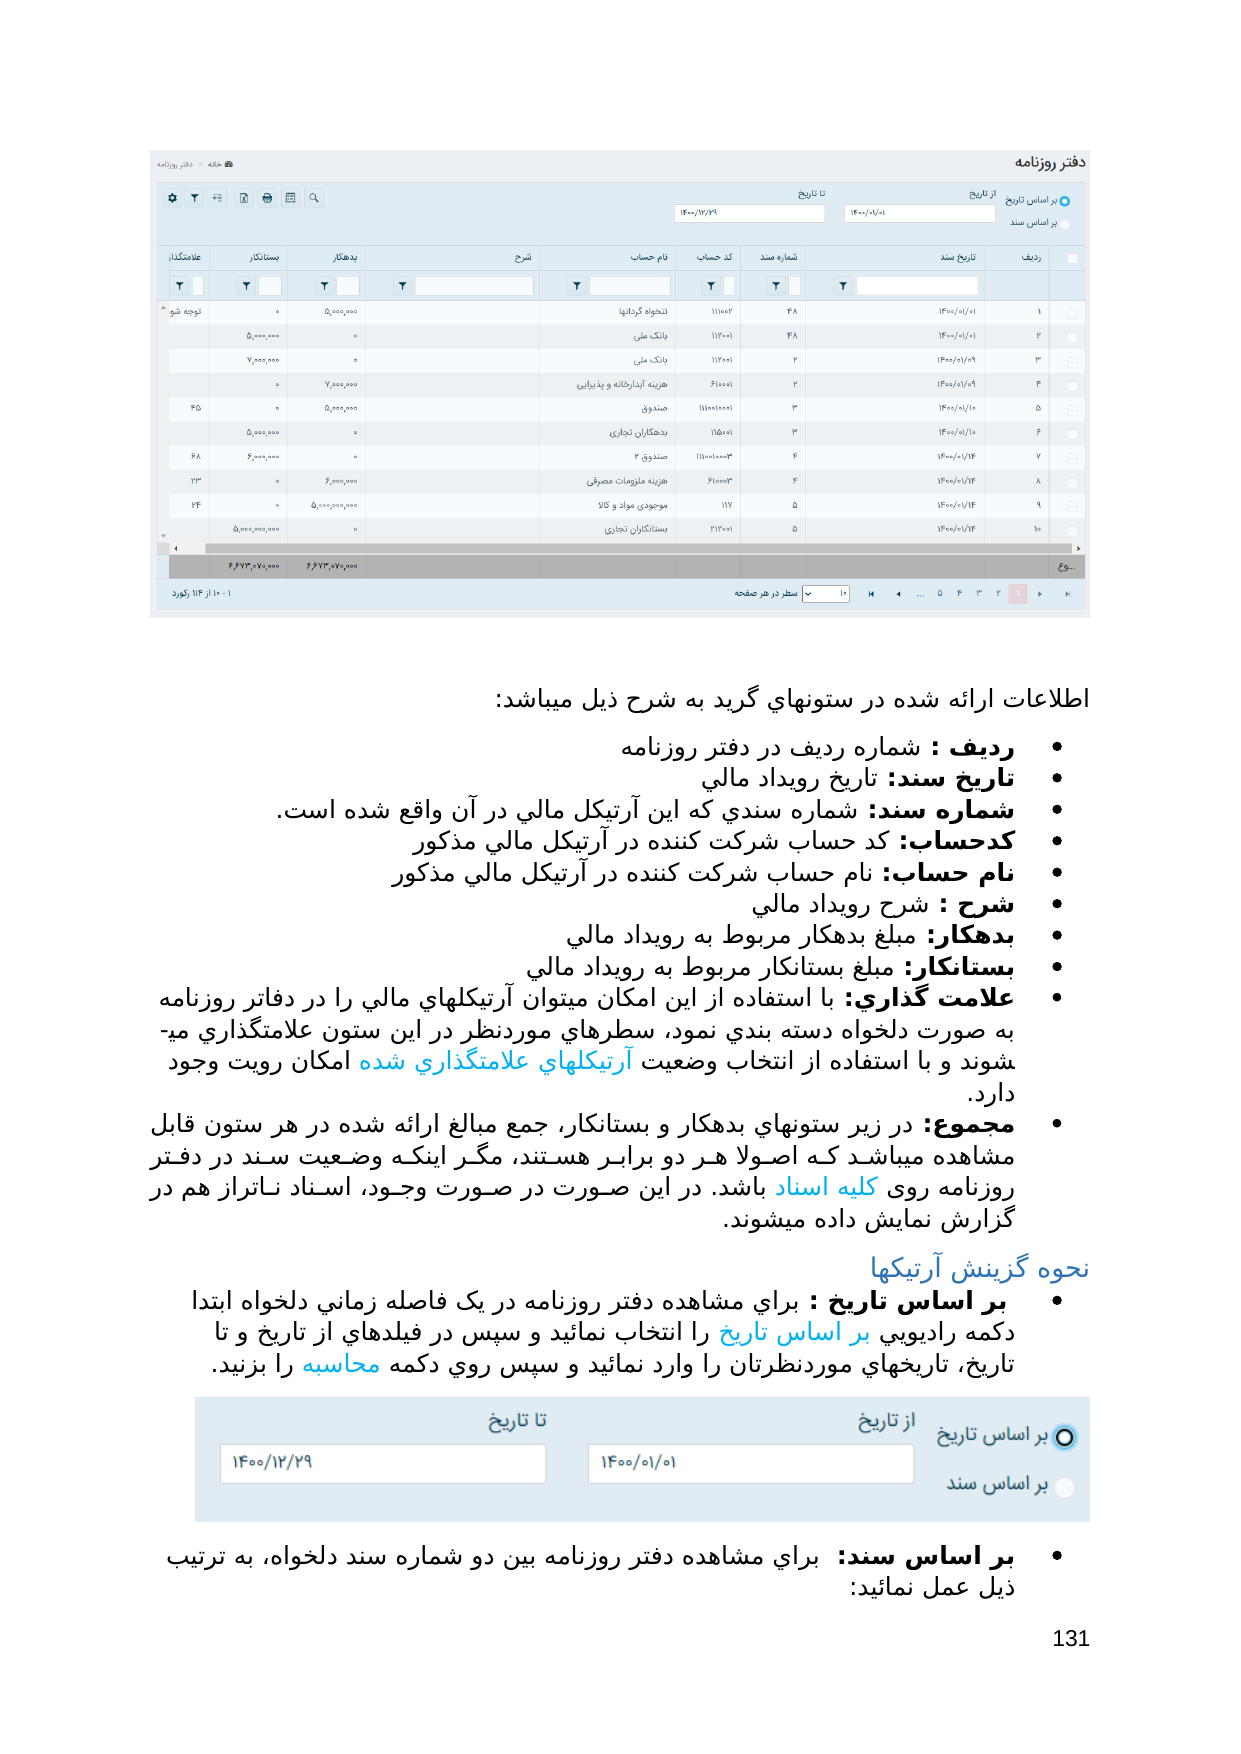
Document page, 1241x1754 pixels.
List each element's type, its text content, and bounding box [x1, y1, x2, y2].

list بر اساس تاريخ : براي مشاهده دفتر روزنامه در يک فاصله زماني دلخواه ابتدا دکمه راديويي بر اساس تاريخ را انتخاب نمائيد و سپس در فيلدهاي از تاريخ و تا تاريخ، تاريخهاي موردنظرتان را وارد نمائيد و سپس روي دکمه محاسبه را بزنيد. [150, 1286, 1053, 1378]
list شماره سند: شماره سندي که اين آرتيکل مالي در آن واقع شده است. [150, 795, 1053, 824]
list بر اساس سند: براي مشاهده دفتر روزنامه بين دو شماره سند دلخواه، به ترتيب ذيل عمل نمائيد: [150, 1541, 1053, 1601]
subtitle نحوه گزينش آرتيکها [150, 1252, 1090, 1283]
list شرح : شرح رويداد مالي [150, 889, 1053, 918]
picture [150, 150, 1090, 618]
picture [195, 1397, 1091, 1522]
list نام حساب: نام حساب شرکت کننده در آرتيکل مالي مذکور [150, 858, 1053, 887]
list رديف : شماره رديف در دفتر روزنامه [150, 732, 1053, 761]
text اطلاعات ارائه شده در ستونهاي گريد به شرح ذيل ميباشد: [150, 684, 1090, 713]
list مجموع: در زير ستونهاي بدهکار و بستانکار، جمع مبالغ ارائه شده در هر ستون قابل مشاهده ميباشد که اصولا هر دو برابر هستند، مگر اینکه وضعیت سند در دفتر روزنامه روی کلیه اسناد باشد. در این صورت در صورت وجود، اسناد ناتراز هم در گزارش نمایش داده میشوند. [150, 1109, 1053, 1233]
list تاريخ سند: تاريخ رويداد مالي [150, 763, 1053, 792]
list بستانکار: مبلغ بستانکار مربوط به رويداد مالي [150, 952, 1053, 981]
list بدهکار: مبلغ بدهکار مربوط به رويداد مالي [150, 921, 1053, 950]
list علامت گذاري: با استفاده از اين امکان ميتوان آرتيکلهاي مالي را در دفاتر روزنامه به صورت دلخواه دسته بندي نمود، سطرهاي موردنظر در اين ستون علامتگذاري ميشوند و با استفاده از انتخاب وضعيت آرتيکلهاي علامتگذاري شده امکان رويت وجود دارد. [150, 983, 1053, 1107]
list کدحساب: کد حساب شرکت کننده در آرتيکل مالي مذکور [150, 826, 1053, 855]
